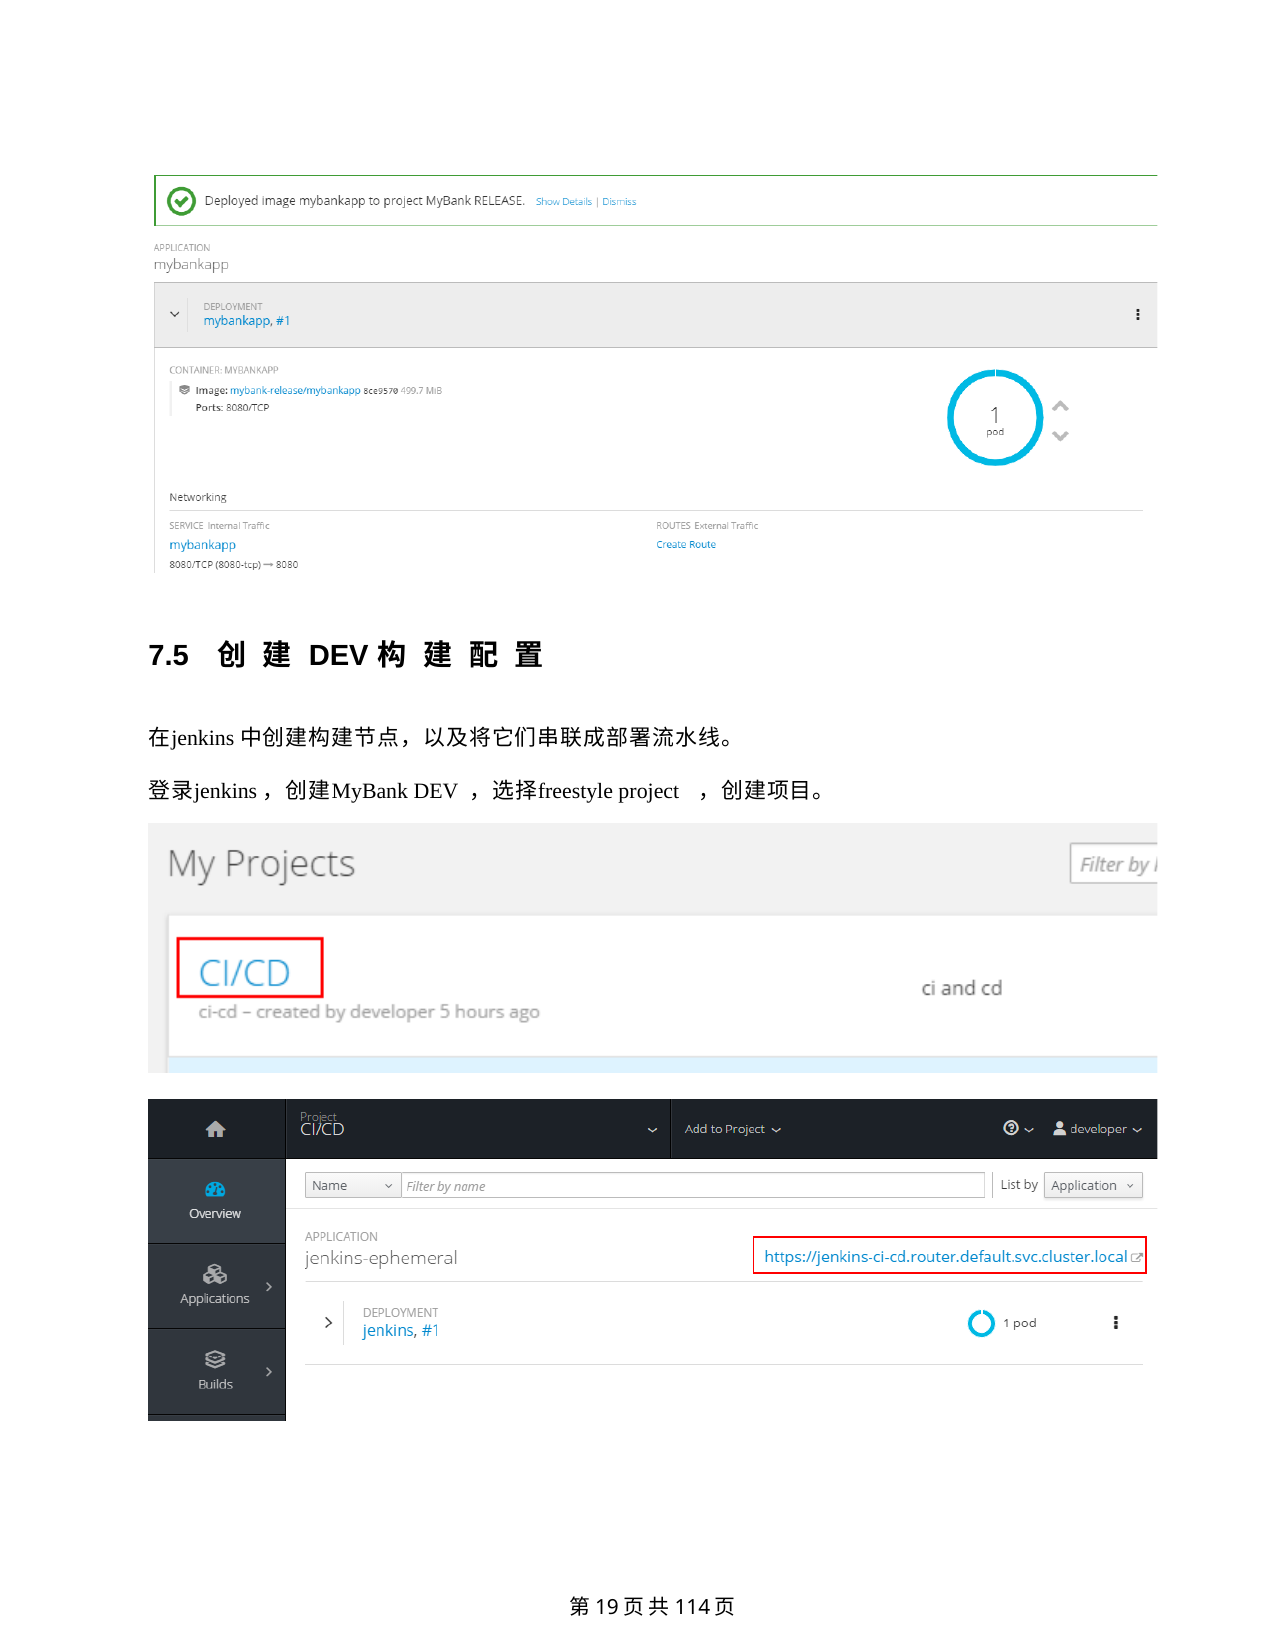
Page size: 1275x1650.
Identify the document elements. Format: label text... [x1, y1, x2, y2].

subtitle 创建DEV构建配置 [148, 615, 1156, 690]
picture [148, 823, 1158, 1073]
text 在jenkins中创建构建节点，以及将它们串联成部署流水线。 [148, 717, 1156, 755]
picture [148, 1099, 1158, 1421]
picture [148, 164, 1158, 573]
text 登录jenkins，创建MyBank DEV，选择freestyle project，创建项目。 [148, 771, 1156, 808]
